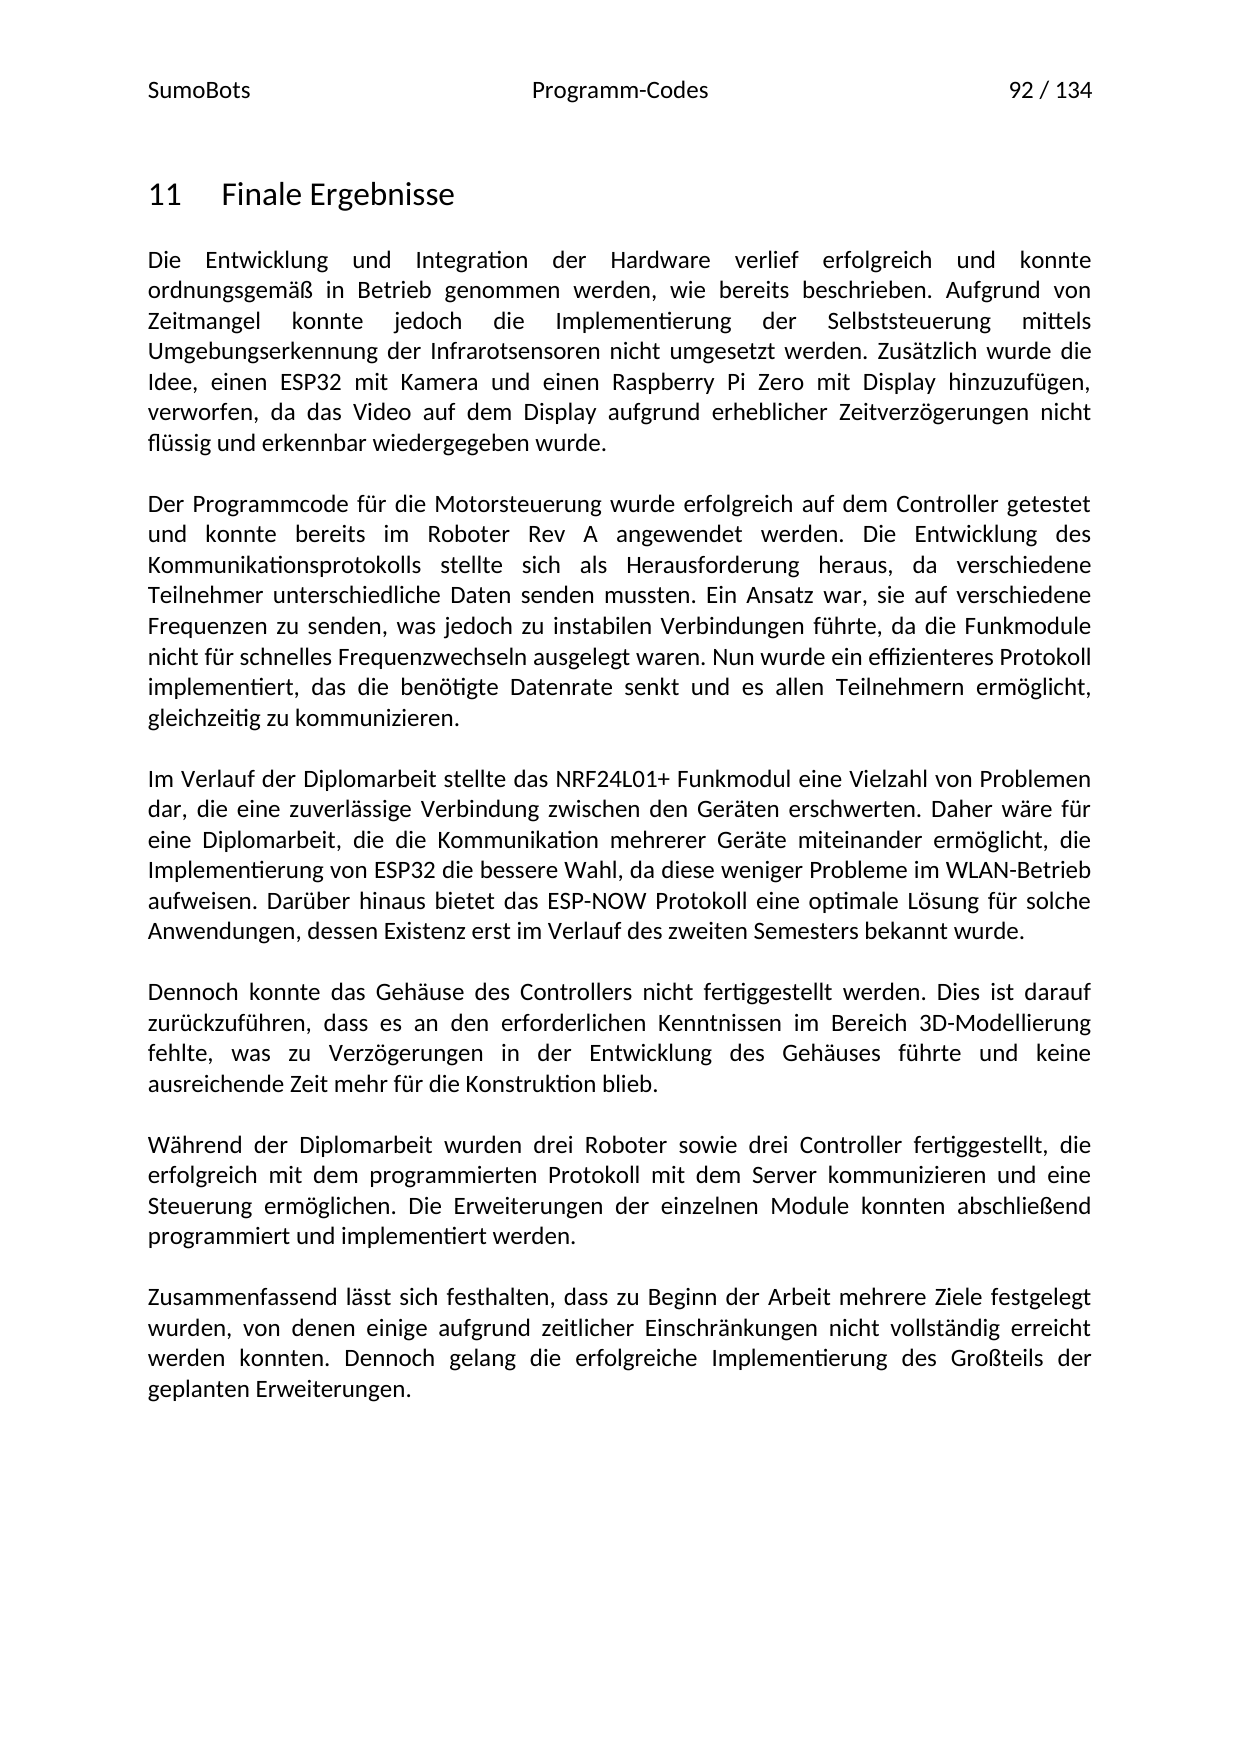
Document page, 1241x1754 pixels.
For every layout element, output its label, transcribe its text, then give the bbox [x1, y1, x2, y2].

text Zusammenfassend lässt sich festhalten, dass zu Beginn der Arbeit mehrere Ziele festgelegt wurden, von denen einige aufgrund zeitlicher Einschränkungen nicht vollständig erreicht werden konnten. Dennoch gelang die erfolgreiche Implementierung des Großteils der geplanten Erweiterungen. [148, 1282, 1093, 1404]
text Dennoch konnte das Gehäuse des Controllers nicht fertiggestellt werden. Dies ist darauf zurückzuführen, dass es an den erforderlichen Kenntnissen im Bereich 3D-Modellierung fehlte, was zu Verzögerungen in der Entwicklung des Gehäuses führte und keine ausreichende Zeit mehr für die Konstruktion blieb. [148, 976, 1093, 1098]
text Die Entwicklung und Integration der Hardware verlief erfolgreich und konnte ordnungsgemäß in Betrieb genommen werden, wie bereits beschrieben. Aufgrund von Zeitmangel konnte jedoch die Implementierung der Selbststeuerung mittels Umgebungserkennung der Infrarotsensoren nicht umgesetzt werden. Zusätzlich wurde die Idee, einen ESP32 mit Kamera und einen Raspberry Pi Zero mit Display hinzuzufügen, verworfen, da das Video auf dem Display aufgrund erheblicher Zeitverzögerungen nicht flüssig und erkennbar wiedergegeben wurde. [148, 244, 1093, 457]
subtitle Finale Ergebnisse [148, 173, 1093, 213]
text Der Programmcode für die Motorsteuerung wurde erfolgreich auf dem Controller getestet und konnte bereits im Roboter Rev A angewendet werden. Die Entwicklung des Kommunikationsprotokolls stellte sich als Herausforderung heraus, da verschiedene Teilnehmer unterschiedliche Daten senden mussten. Ein Ansatz war, sie auf verschiedene Frequenzen zu senden, was jedoch zu instabilen Verbindungen führte, da die Funkmodule nicht für schnelles Frequenzwechseln ausgelegt waren. Nun wurde ein effizienteres Protokoll implementiert, das die benötigte Datenrate senkt und es allen Teilnehmern ermöglicht, gleichzeitig zu kommunizieren. [148, 488, 1093, 732]
text Im Verlauf der Diplomarbeit stellte das NRF24L01+ Funkmodul eine Vielzahl von Problemen dar, die eine zuverlässige Verbindung zwischen den Geräten erschwerten. Daher wäre für eine Diplomarbeit, die die Kommunikation mehrerer Geräte miteinander ermöglicht, die Implementierung von ESP32 die bessere Wahl, da diese weniger Probleme im WLAN-Betrieb aufweisen. Darüber hinaus bietet das ESP-NOW Protokoll eine optimale Lösung für solche Anwendungen, dessen Existenz erst im Verlauf des zweiten Semesters bekannt wurde. [148, 763, 1093, 946]
text Während der Diplomarbeit wurden drei Roboter sowie drei Controller fertiggestellt, die erfolgreich mit dem programmierten Protokoll mit dem Server kommunizieren und eine Steuerung ermöglichen. Die Erweiterungen der einzelnen Module konnten abschließend programmiert und implementiert werden. [148, 1129, 1093, 1251]
